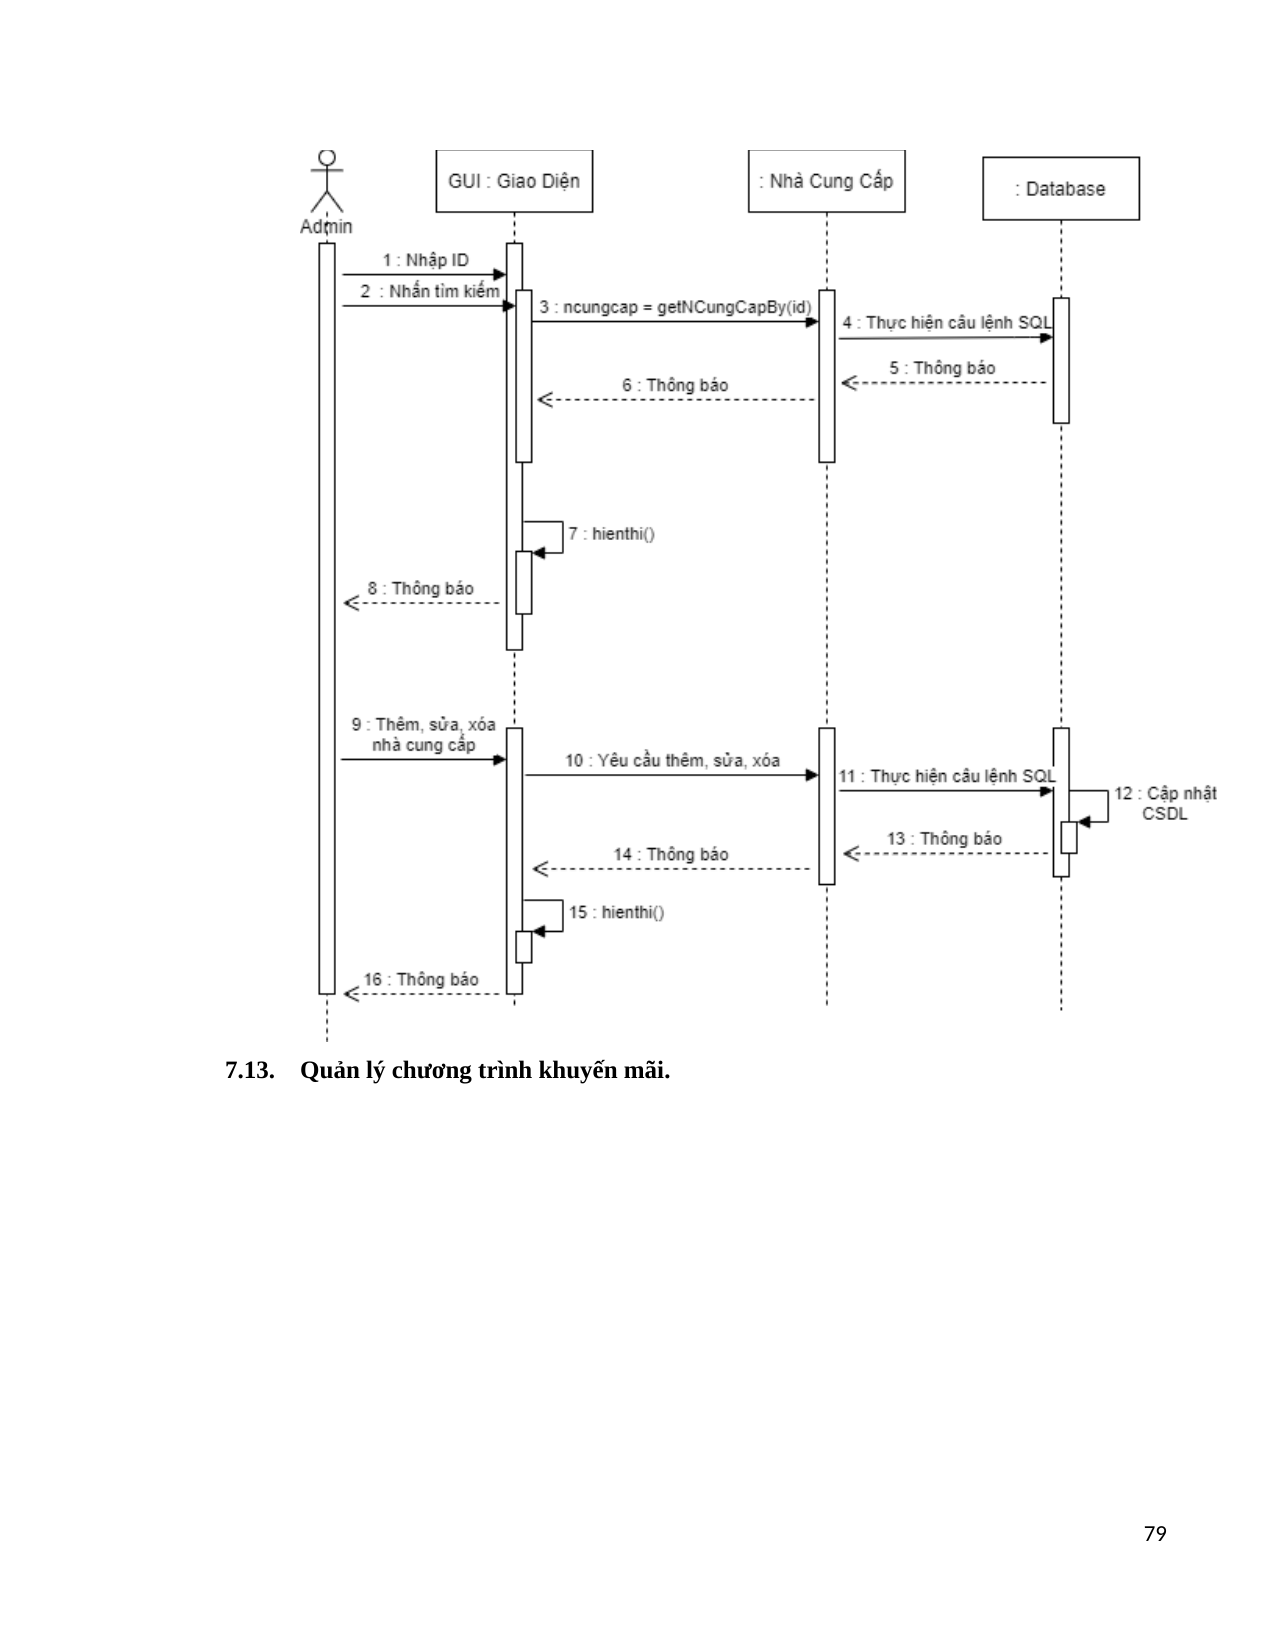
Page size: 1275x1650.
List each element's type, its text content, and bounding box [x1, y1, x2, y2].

list Quản lý chương trình khuyến mãi. [225, 1056, 1167, 1084]
picture [300, 150, 1217, 1042]
